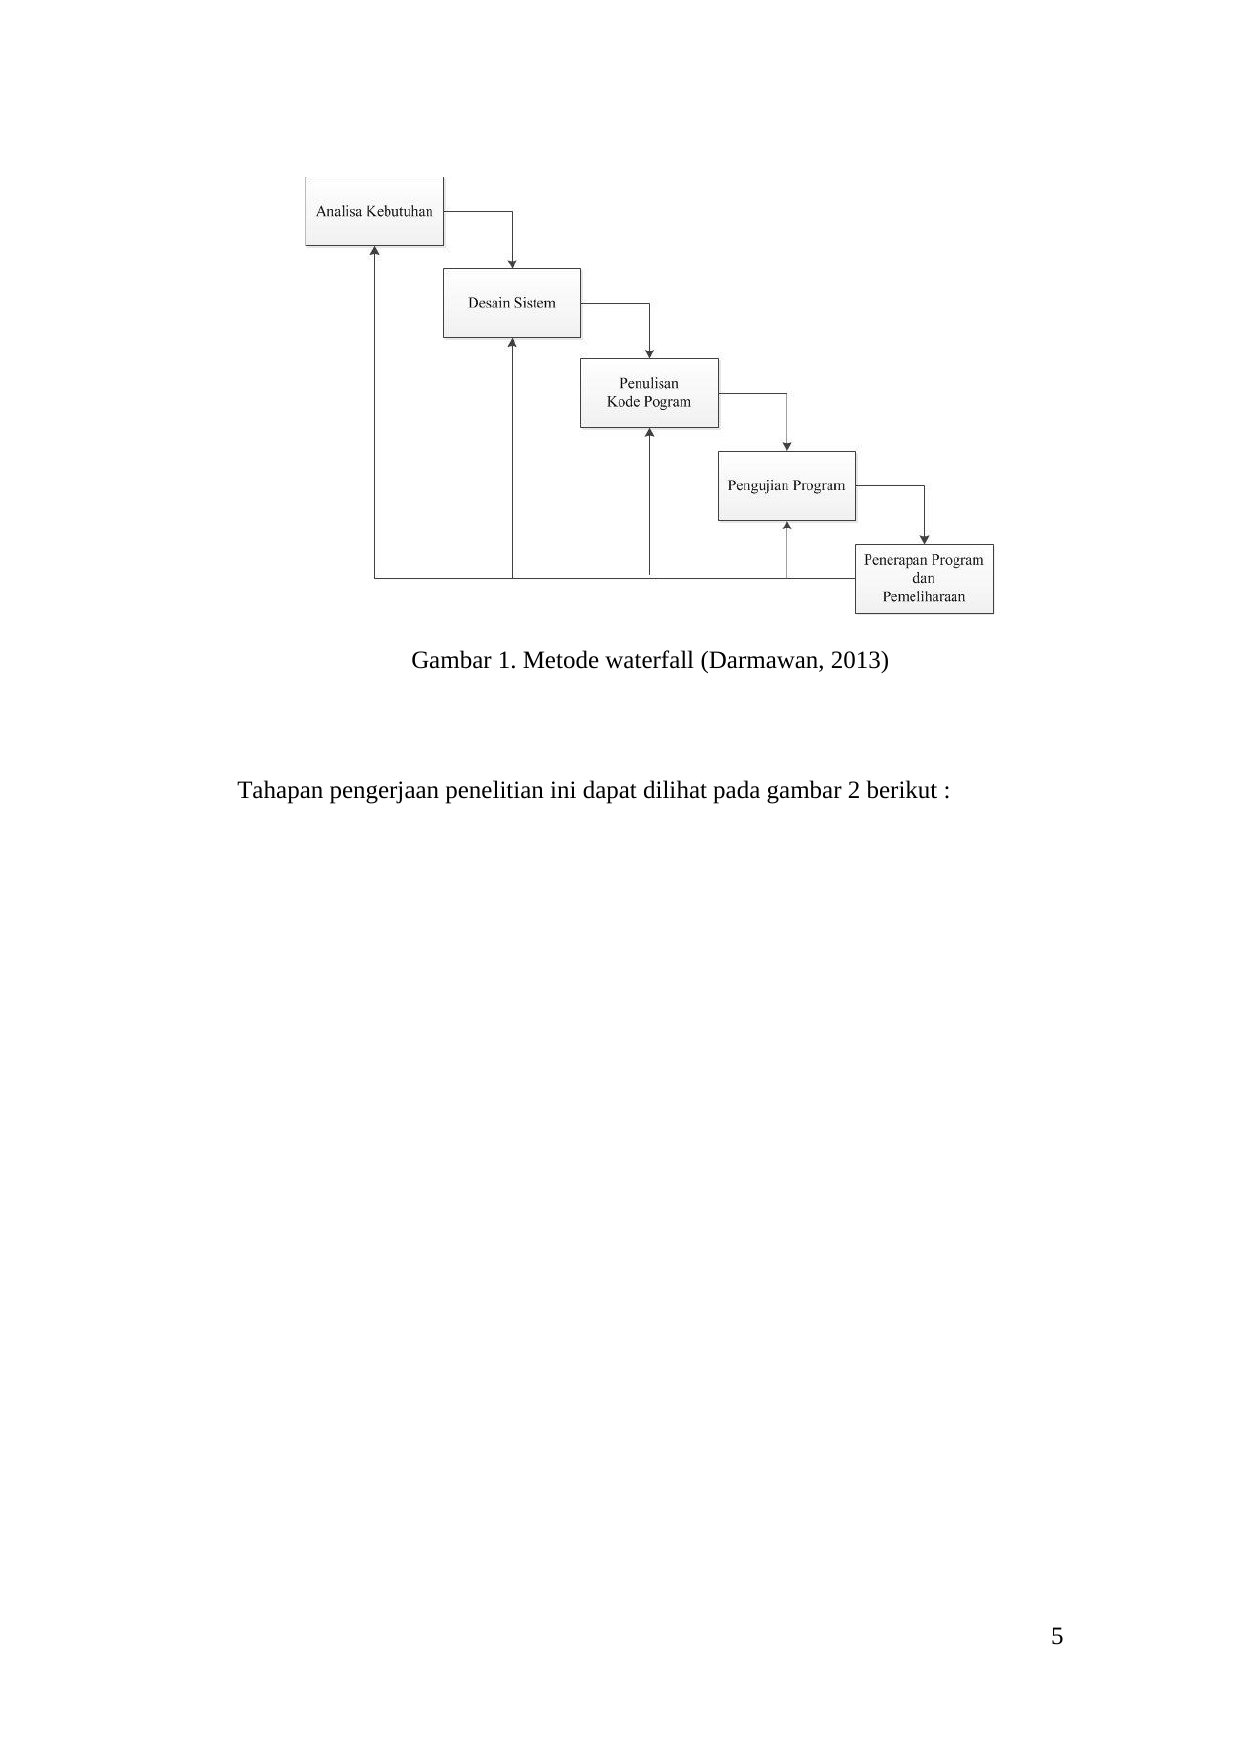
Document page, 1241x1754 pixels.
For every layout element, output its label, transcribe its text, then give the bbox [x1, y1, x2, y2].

text Tahapan pengerjaan penelitian ini dapat dilihat pada gambar 2 berikut : [237, 775, 1063, 804]
subtitle Gambar . Metode waterfall [237, 645, 1063, 674]
